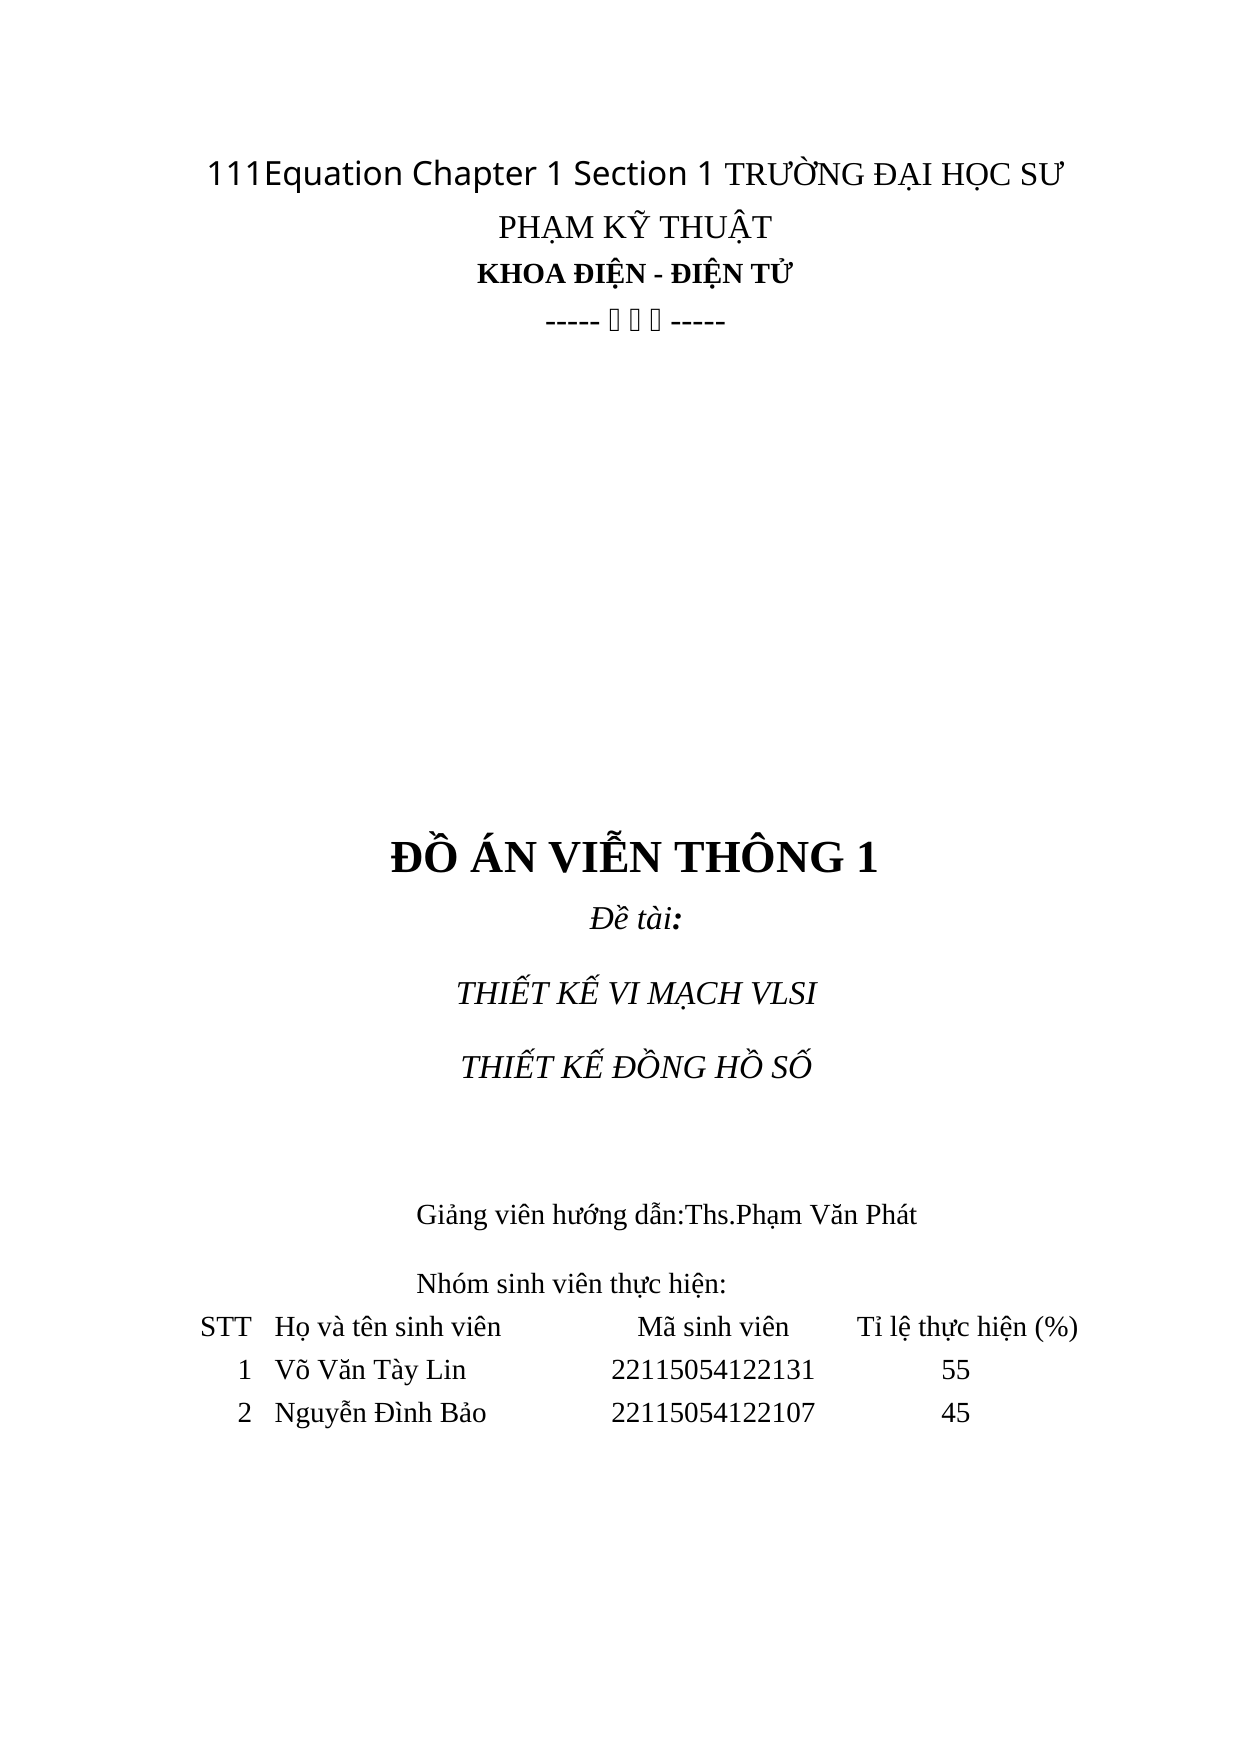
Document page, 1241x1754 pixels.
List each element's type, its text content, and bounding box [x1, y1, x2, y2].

text THIẾT KẾ VI MẠCH VLSI [209, 973, 1066, 1011]
text Đề tài: [209, 898, 1066, 937]
table_cell Nguyễn Đình Bảo [263, 1395, 592, 1438]
subtitle TRƯỜNG ĐẠI HỌC SƯ PHẠM KỸ THUẬT [180, 150, 1090, 245]
text THIẾT KẾ ĐỒNG HỒ SỐ [209, 1048, 1066, 1086]
text ĐỒ ÁN VIỄN THÔNG 1 [180, 830, 1090, 882]
text Nhóm sinh viên thực hiện: [180, 1266, 1090, 1299]
table_cell 22115054122107 [592, 1395, 834, 1438]
table_header Họ và tên sinh viên [263, 1310, 592, 1352]
table_header STT [170, 1310, 263, 1352]
subtitle ----- ----- [180, 300, 1090, 338]
table_header Mã sinh viên [592, 1310, 834, 1352]
text Giảng viên hướng dẫn:Ths.Phạm Văn Phát [180, 1197, 1090, 1231]
table_header Tỉ lệ thực hiện (%) [834, 1310, 1100, 1352]
table_cell 2 [170, 1395, 263, 1438]
text KHOA ĐIỆN - ĐIỆN TỬ [180, 257, 1090, 290]
table_cell 22115054122131 [592, 1352, 834, 1395]
table_cell Võ Văn Tày Lin [263, 1352, 592, 1395]
table_cell 1 [170, 1352, 263, 1395]
table_cell 55 [834, 1352, 1077, 1395]
table_cell 45 [834, 1395, 1077, 1438]
